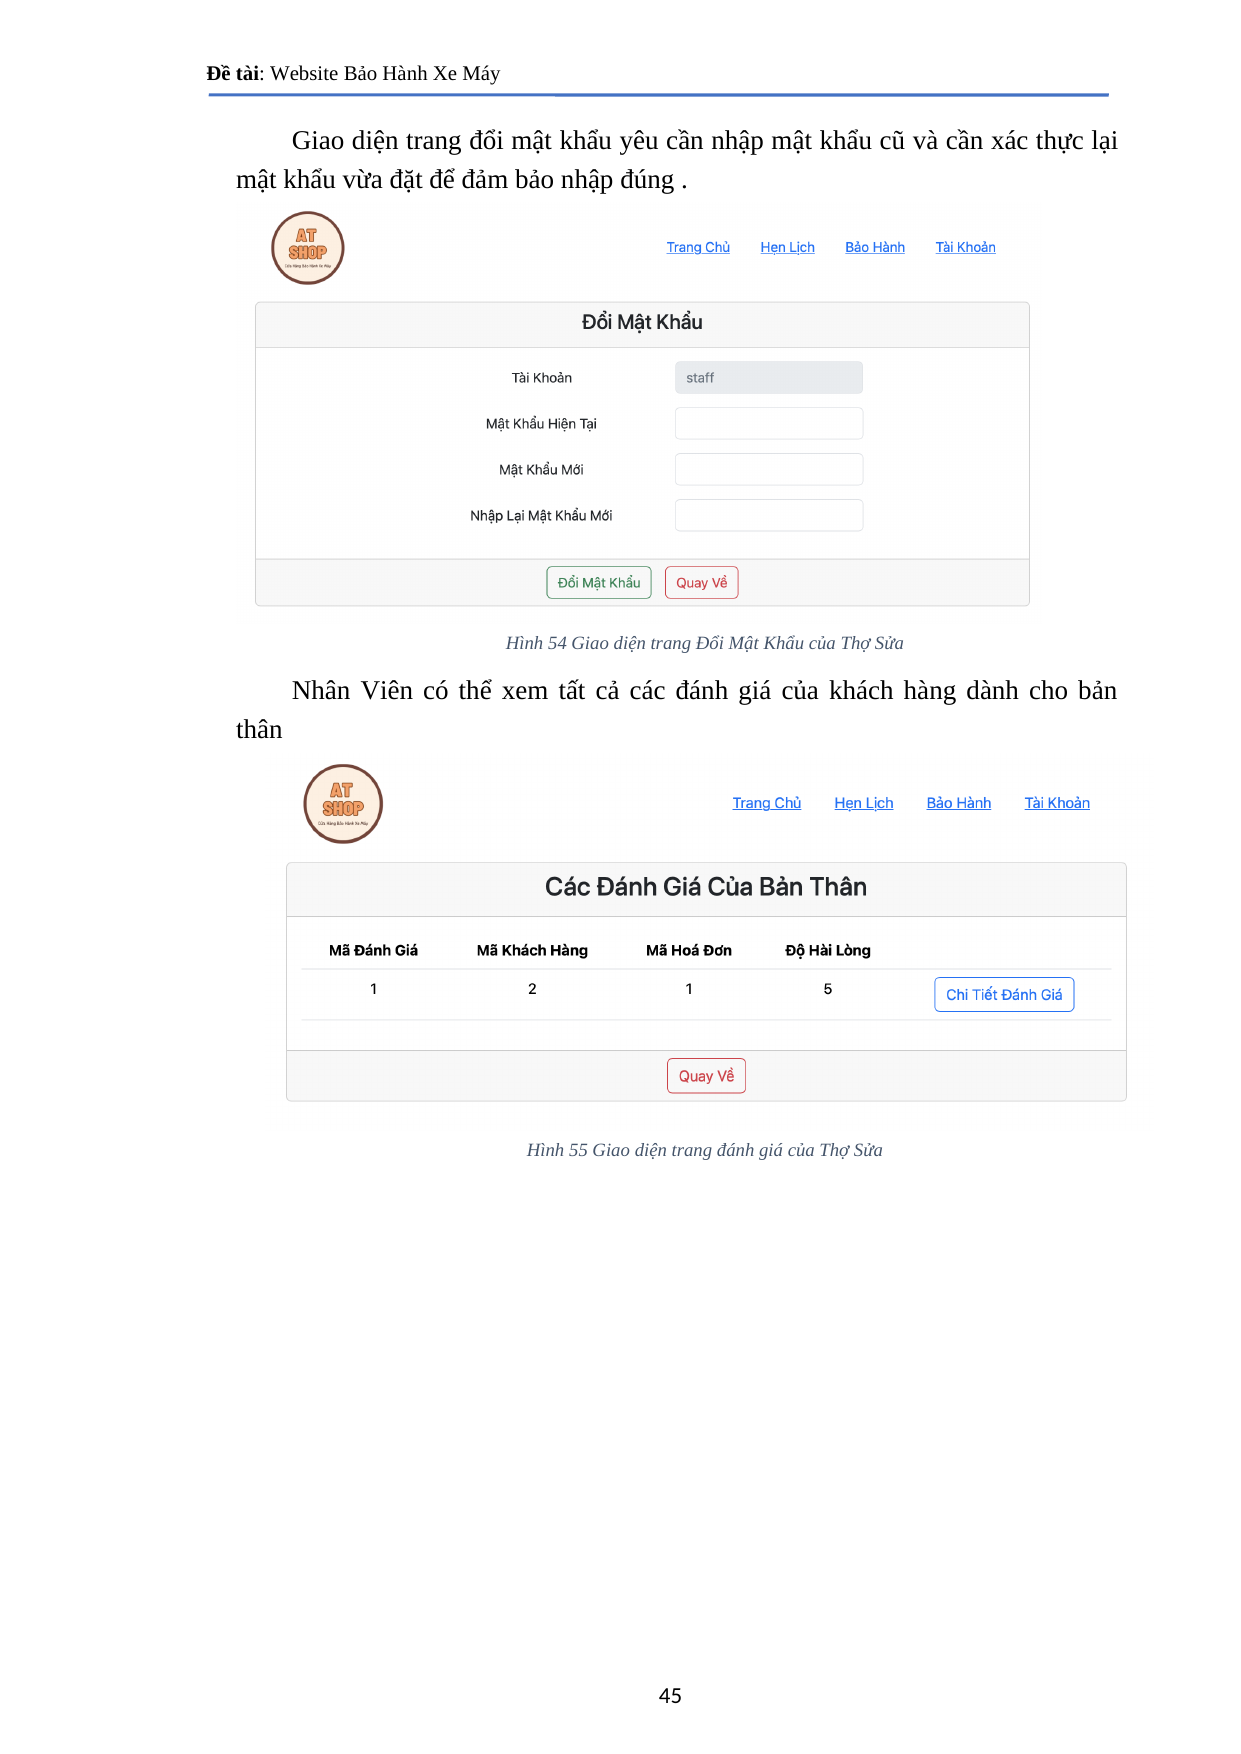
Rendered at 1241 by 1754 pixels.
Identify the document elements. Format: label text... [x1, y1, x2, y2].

text Nhân Viên có thể xem tất cả các đánh giá của khách hàng dành cho bản thân [236, 674, 1119, 744]
text Giao diện trang đổi mật khẩu yêu cần nhập mật khẩu cũ và cần xác thực lại mật khẩu vừa đặt để đảm bảo nhập đúng . [236, 124, 1119, 194]
picture [265, 753, 1155, 1131]
picture [235, 202, 1043, 624]
